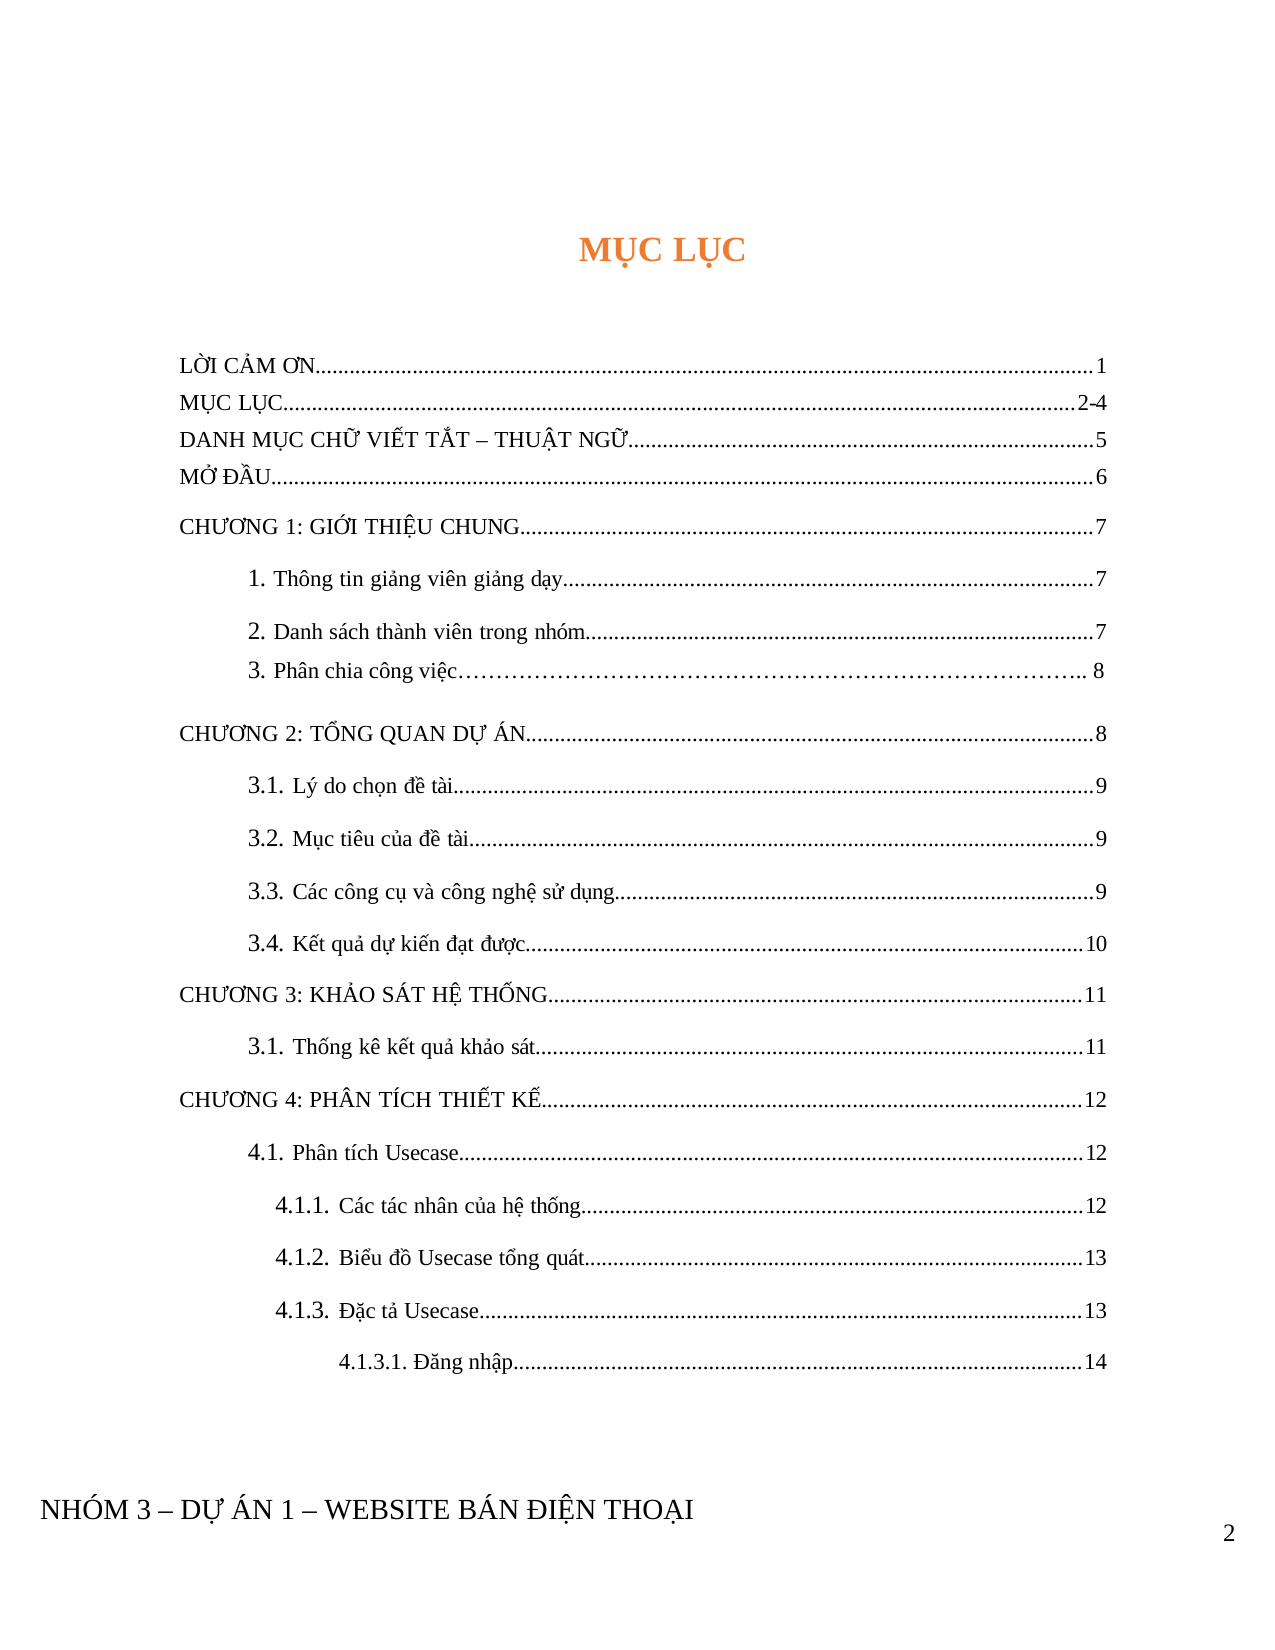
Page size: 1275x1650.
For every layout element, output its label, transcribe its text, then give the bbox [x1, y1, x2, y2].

subtitle MỤC LỤC [244, 229, 1082, 269]
